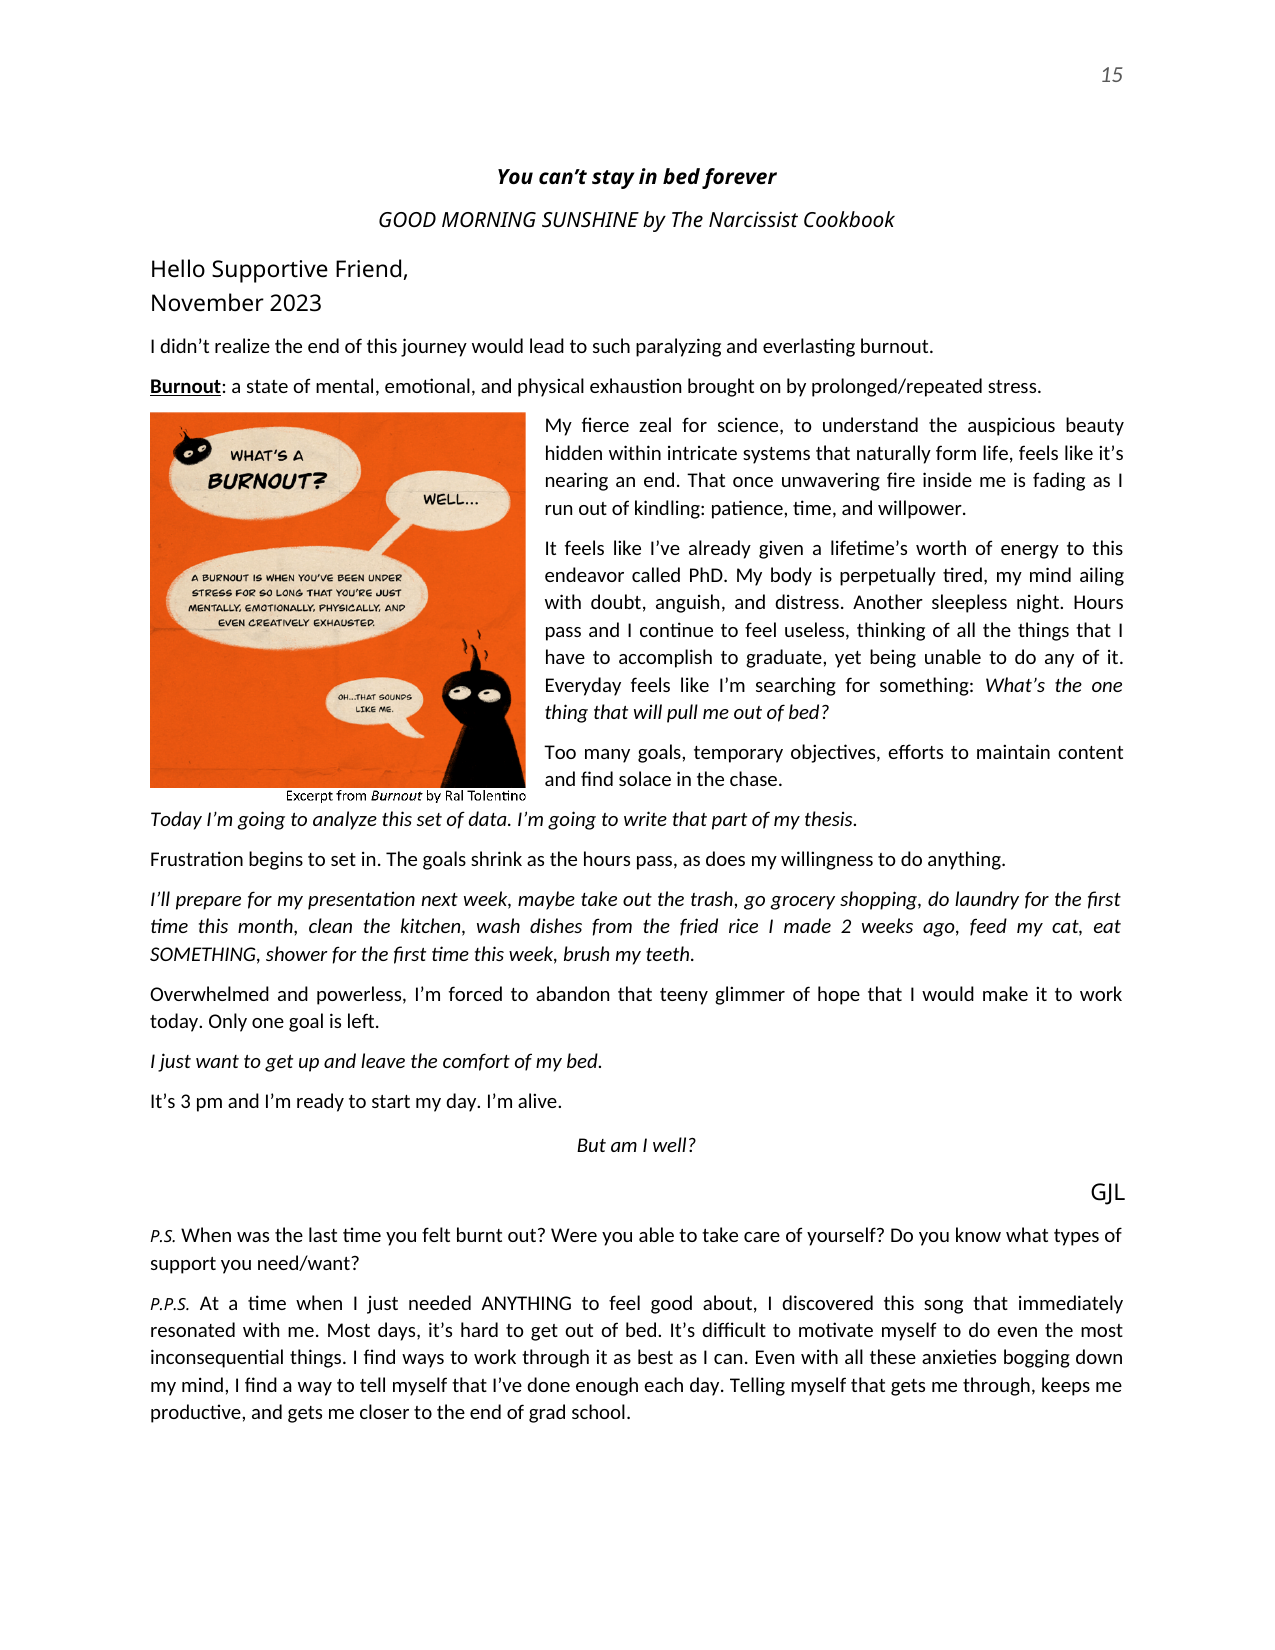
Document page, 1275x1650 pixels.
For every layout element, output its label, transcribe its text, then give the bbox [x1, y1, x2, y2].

text GOOD MORNING SUNSHINE by The Narcissist Cookbook [150, 206, 1125, 234]
text You can’t stay in bed forever [150, 162, 1125, 191]
text I just want to get up and leave the comfort of my bed. [150, 1048, 1125, 1073]
text I’ll prepare for my presentation next week, maybe take out the trash, go grocery shopping, do laundry for the first time this month, clean the kitchen, wash dishes from the fried rice I made 2 weeks ago, feed my cat, eat SOMETHING, shower for the first time this week, brush my teeth. [150, 886, 1125, 966]
text GJL [150, 1176, 1125, 1207]
text It feels like I’ve already given a lifetime’s worth of energy to this endeavor called PhD. My body is perpetually tired, my mind ailing with doubt, anguish, and distress. Another sleepless night. Hours pass and I continue to feel useless, thinking of all the things that I have to accomplish to graduate, yet being unable to do any of it. Everyday feels like I’m searching for something: What’s the one thing that will pull me out of bed? [526, 535, 1125, 724]
text Burnout: a state of mental, emotional, and physical exhaustion brought on by prolonged/repeated stress. [150, 373, 1125, 398]
text P.S. When was the last time you felt burnt out? Were you able to take care of yourself? Do you know what types of support you need/want? [150, 1222, 1125, 1275]
text Today I’m going to analyze this set of data. I’m going to write that part of my thesis. [150, 806, 1125, 832]
text I didn’t realize the end of this journey would lead to such paralyzing and everlasting burnout. [150, 333, 1125, 358]
text P.P.S. At a time when I just needed ANYTHING to feel good about, I discovered this song that immediately resonated with me. Most days, it’s hard to get out of bed. It’s difficult to motivate myself to do even the most inconsequential things. I find ways to work through it as best as I can. Even with all these anxieties bogging down my mind, I find a way to tell myself that I’ve done enough each day. Telling myself that gets me through, keeps me productive, and gets me closer to the end of grad school. [150, 1290, 1125, 1425]
picture [150, 412, 526, 803]
text It’s 3 pm and I’m ready to start my day. I’m alive. [150, 1088, 1125, 1113]
text Hello Supportive Friend, November 2023 [150, 253, 1125, 318]
text Frustration begins to set in. The goals shrink as the hours pass, as does my willingness to do anything. [150, 846, 1125, 872]
text Too many goals, temporary objectives, efforts to maintain content and find solace in the chase. [526, 739, 1125, 792]
text My fierce zeal for science, to understand the auspicious beauty hidden within intricate systems that naturally form life, feels like it’s nearing an end. That once unwavering fire inside me is fading as I run out of kindling: patience, time, and willpower. [526, 413, 1125, 520]
text But am I well? [150, 1132, 1125, 1157]
text Overwhelmed and powerless, I’m forced to abandon that teeny glimmer of hope that I would make it to work today. Only one goal is left. [150, 981, 1125, 1034]
